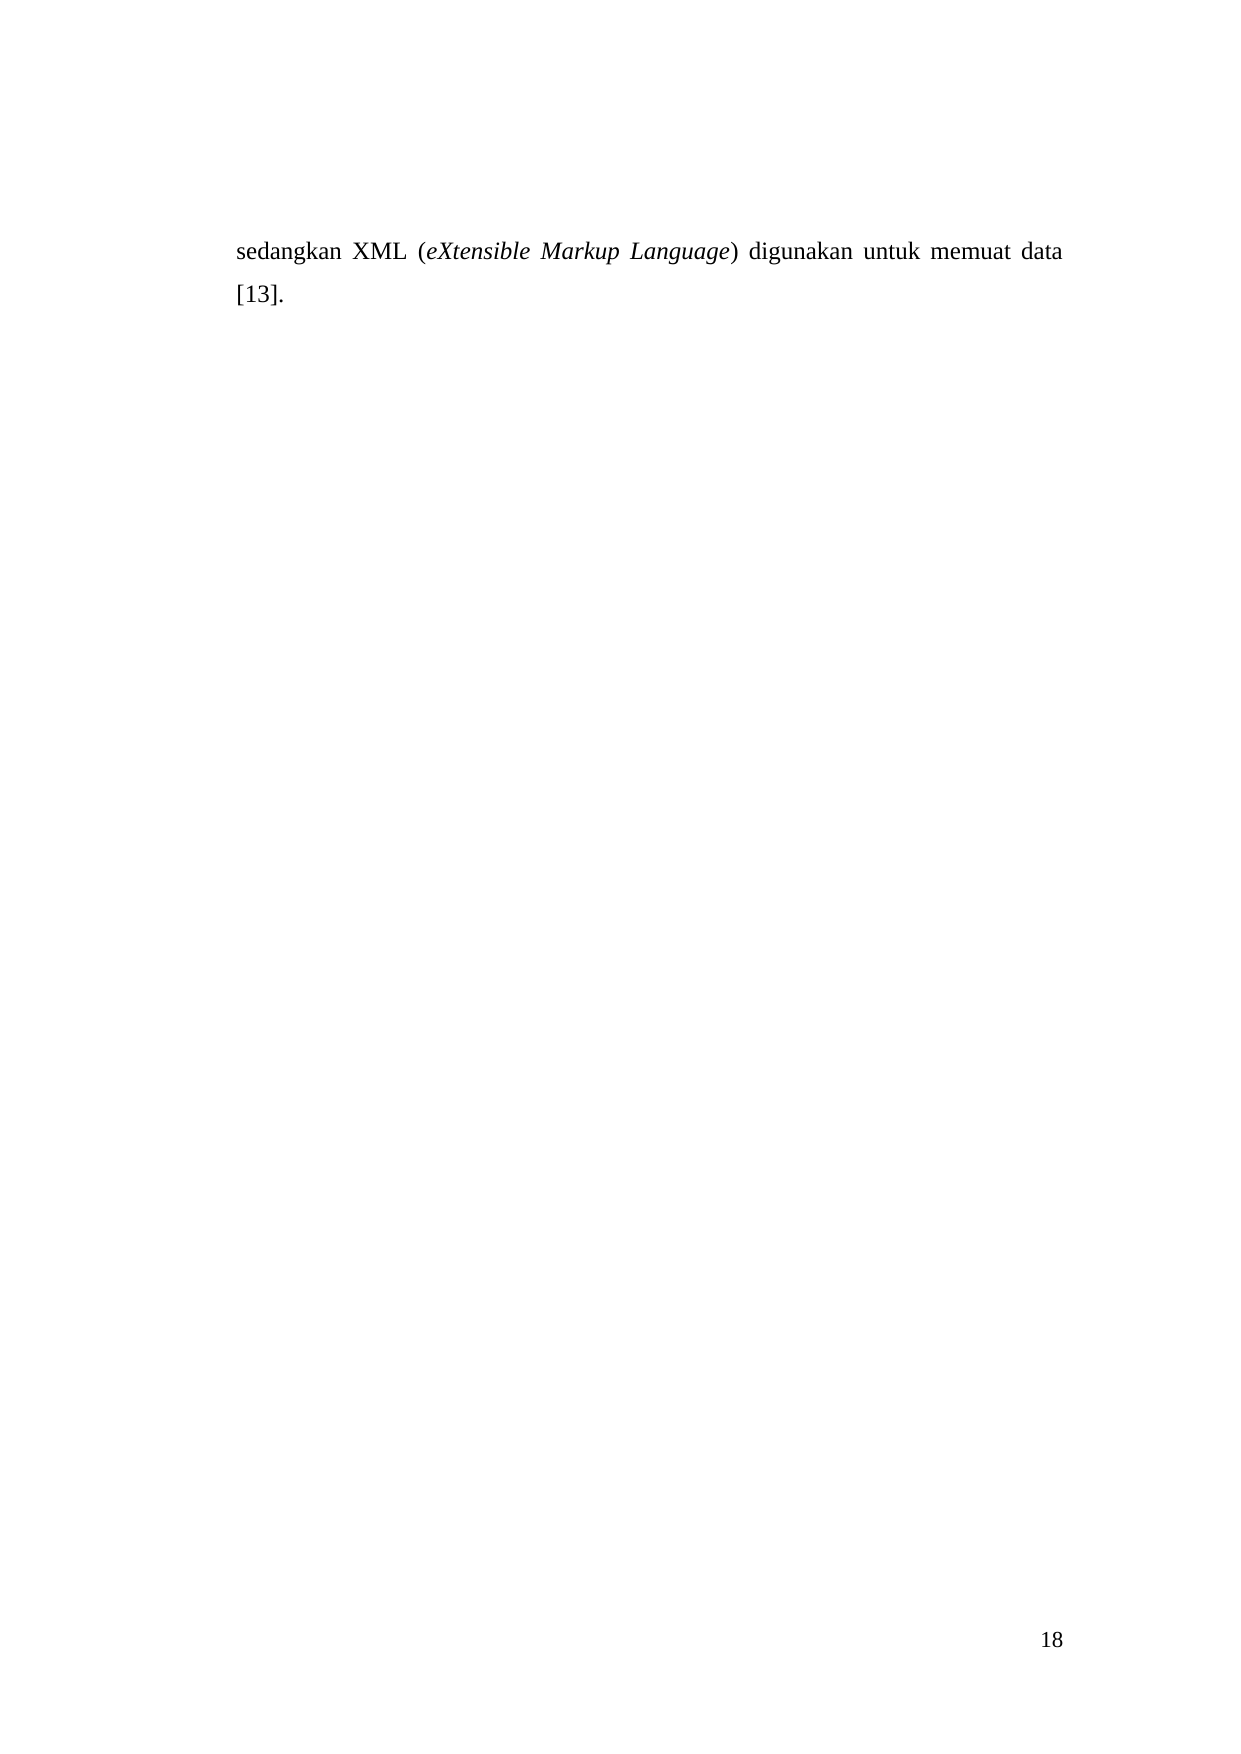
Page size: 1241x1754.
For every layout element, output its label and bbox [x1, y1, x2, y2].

text [236, 236, 1063, 308]
